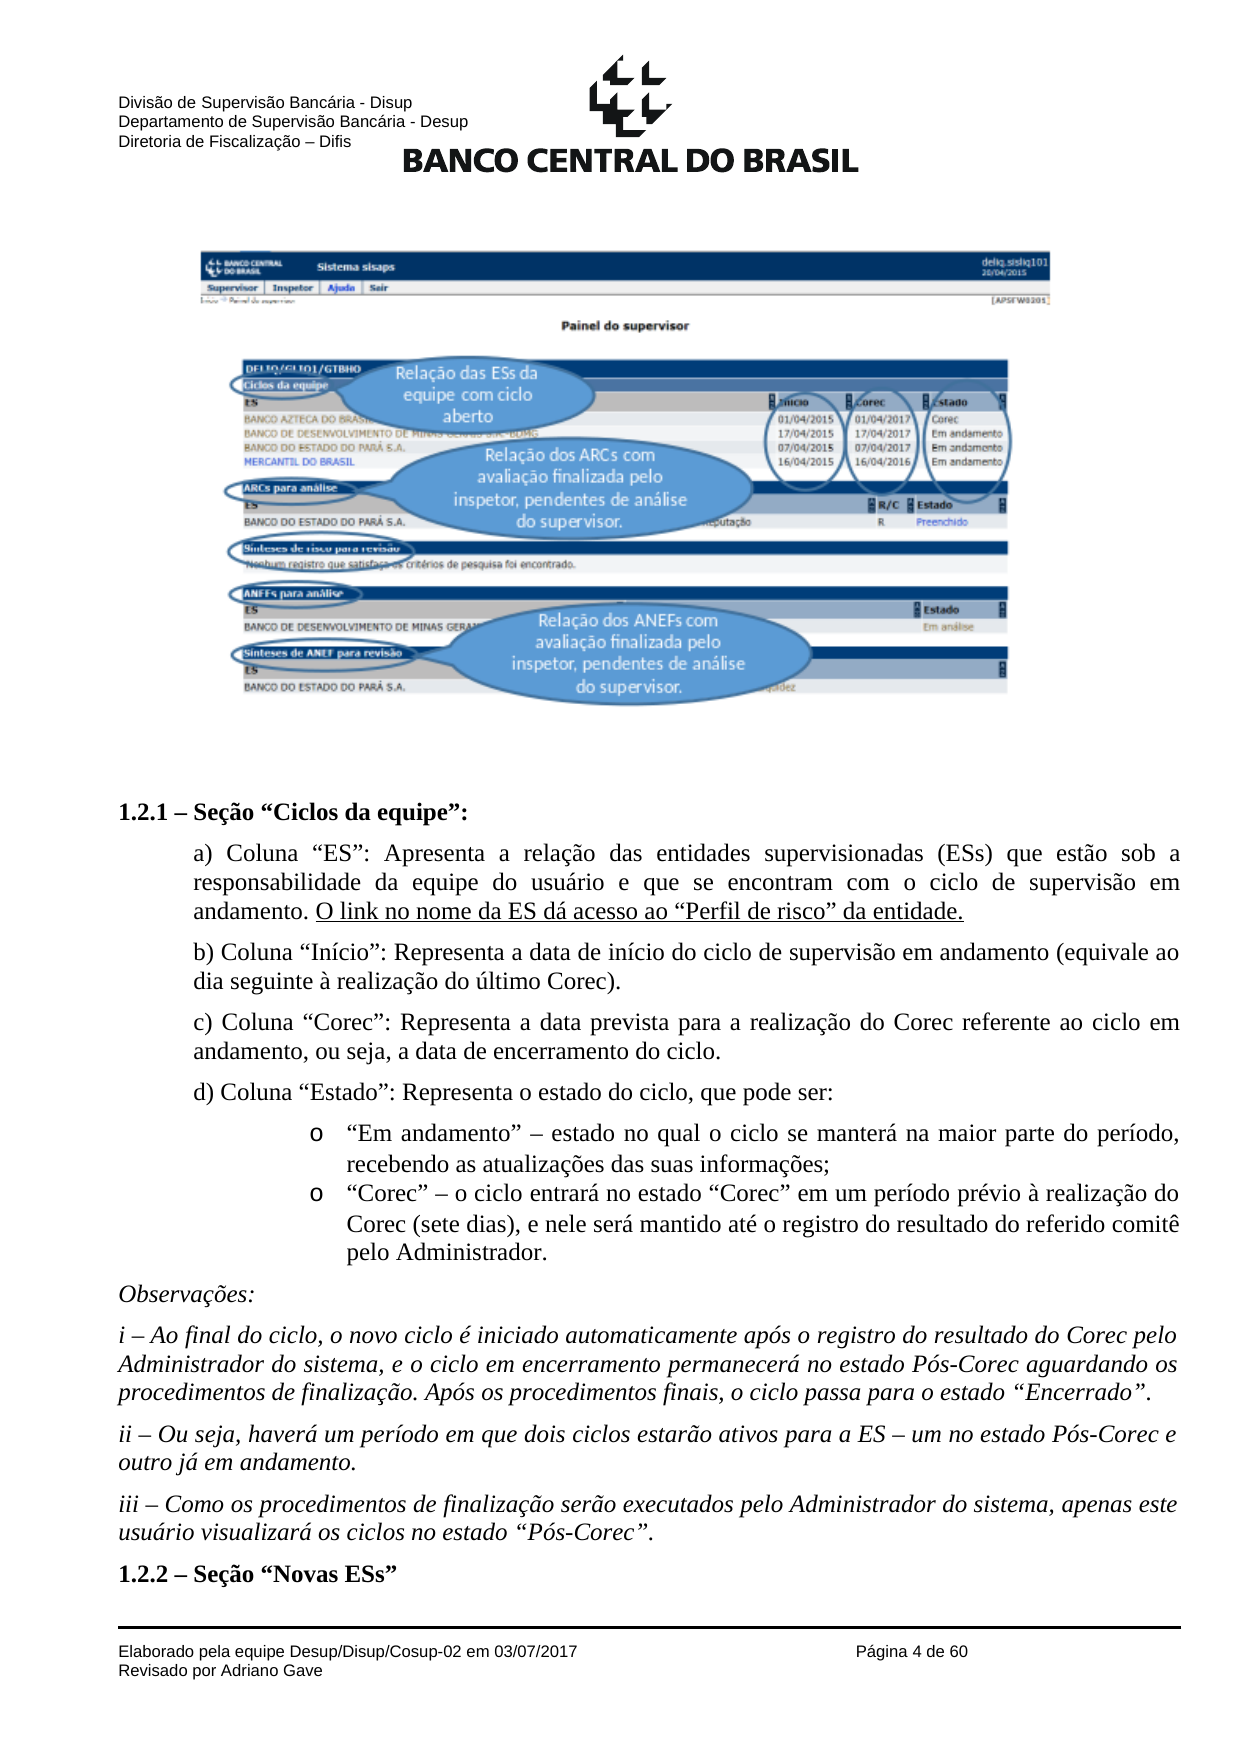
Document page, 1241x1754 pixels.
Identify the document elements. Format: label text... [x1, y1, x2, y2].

text d) Coluna “Estado”: Representa o estado do ciclo, que pode ser: [193, 1077, 1181, 1106]
text a) Coluna “ES”: Apresenta a relação das entidades supervisionadas (ESs) que estão sob a responsabilidade da equipe do usuário e que se encontram com o ciclo de supervisão em andamento. O link no nome da ES dá acesso ao “Perfil de risco” da entidade. [193, 838, 1181, 924]
text b) Coluna “Início”: Representa a data de início do ciclo de supervisão em andamento (equivale ao dia seguinte à realização do último Corec). [193, 937, 1181, 994]
text c) Coluna “Corec”: Representa a data prevista para a realização do Corec referente ao ciclo em andamento, ou seja, a data de encerramento do ciclo. [193, 1007, 1181, 1064]
list “Em andamento” – estado no qual o ciclo se manterá na maior parte do período, recebendo as atualizações das suas informações; [309, 1118, 1181, 1178]
text 1.2.2 – Seção “Novas ESs” [118, 1559, 1181, 1587]
text 1.2.1 – Seção “Ciclos da equipe”: [118, 797, 1181, 826]
text Observações: [118, 1279, 1181, 1307]
text ii – Ou seja, haverá um período em que dois ciclos estarão ativos para a ES – um no estado Pós-Corec e outro já em andamento. [118, 1419, 1181, 1476]
text i – Ao final do ciclo, o novo ciclo é iniciado automaticamente após o registro do resultado do Corec pelo Administrador do sistema, e o ciclo em encerramento permanecerá no estado Pós-Corec aguardando os procedimentos de finalização. Após os procedimentos finais, o ciclo passa para o estado “Encerrado”. [118, 1320, 1181, 1406]
list “Corec” – o ciclo entrará no estado “Corec” em um período prévio à realização do Corec (sete dias), e nele será mantido até o registro do resultado do referido comitê pelo Administrador. [309, 1178, 1181, 1266]
text iii – Como os procedimentos de finalização serão executados pelo Administrador do sistema, apenas este usuário visualizará os ciclos no estado “Pós-Corec”. [118, 1489, 1181, 1546]
